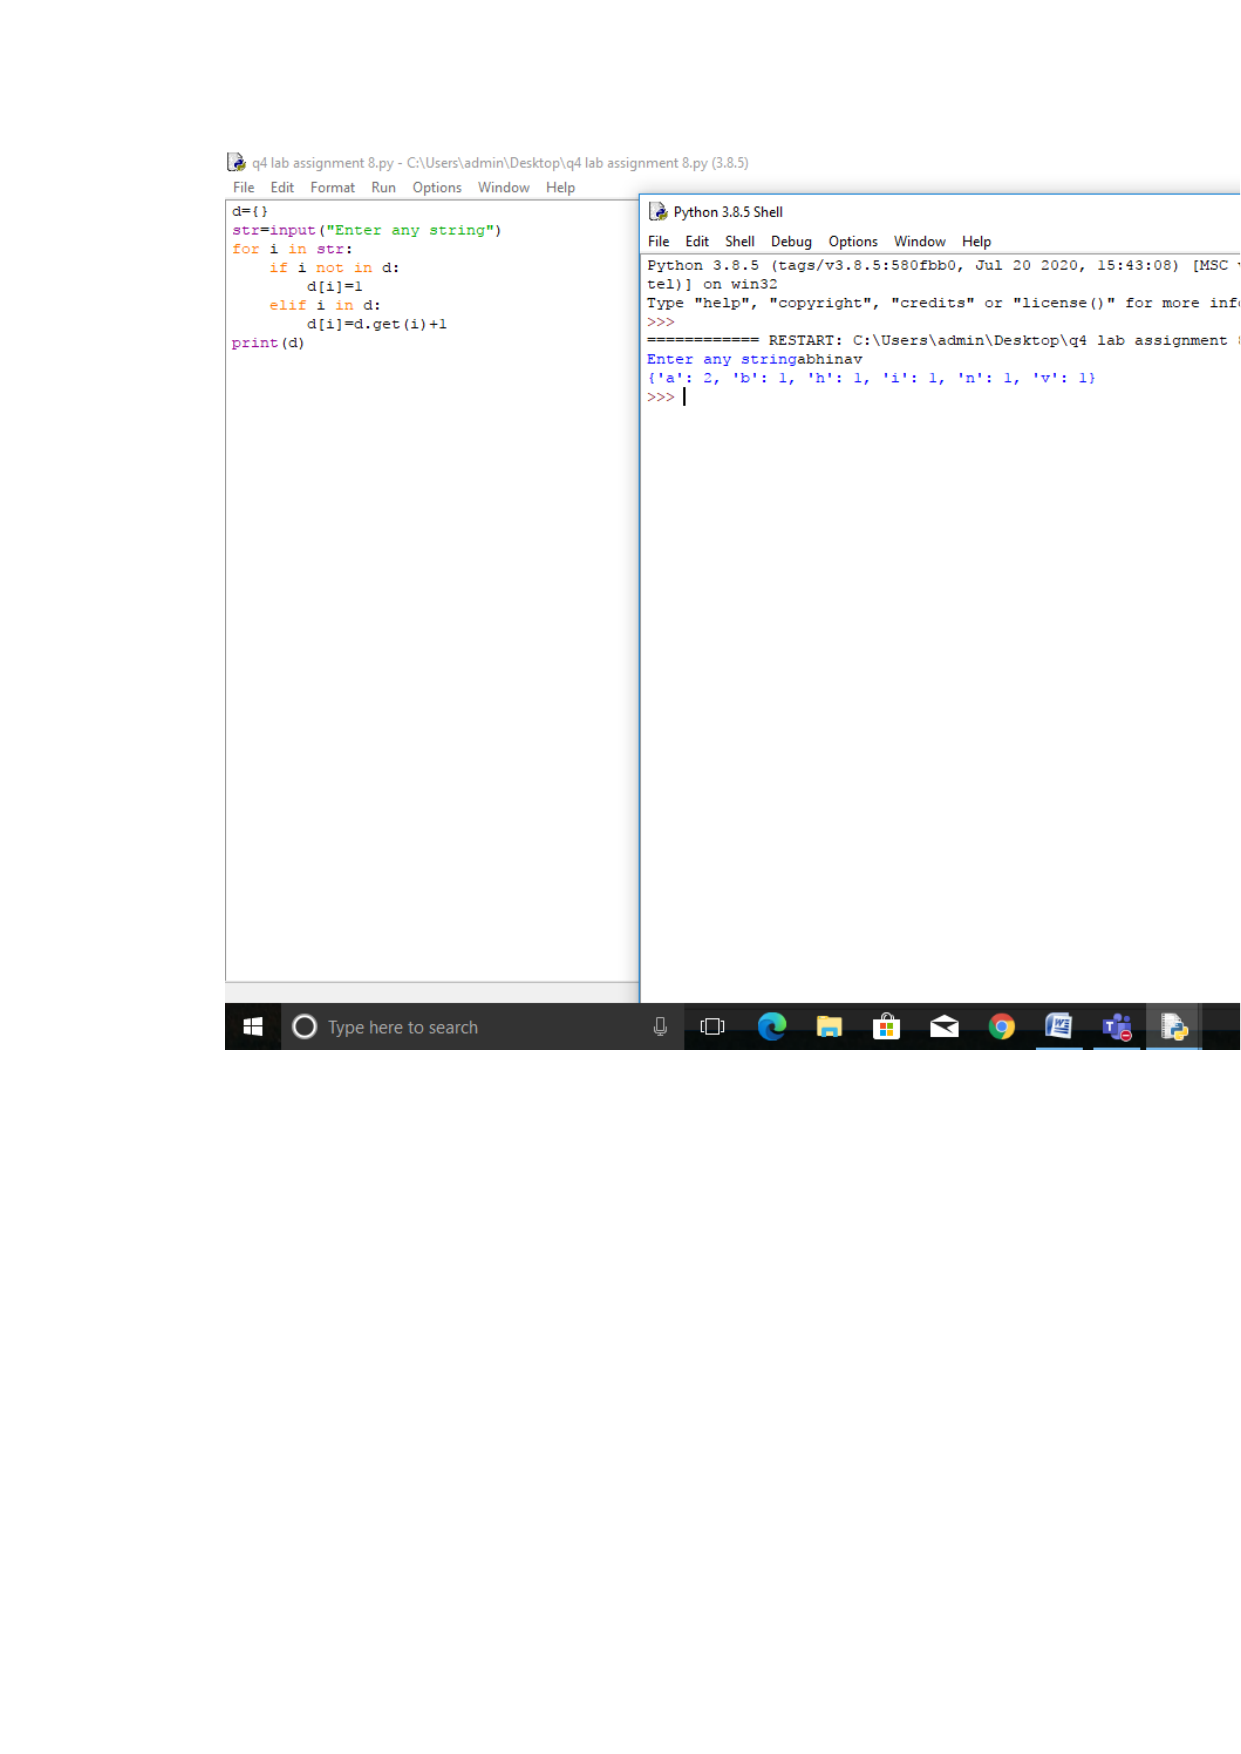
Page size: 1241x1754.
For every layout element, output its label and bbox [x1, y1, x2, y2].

picture [225, 150, 1241, 1050]
